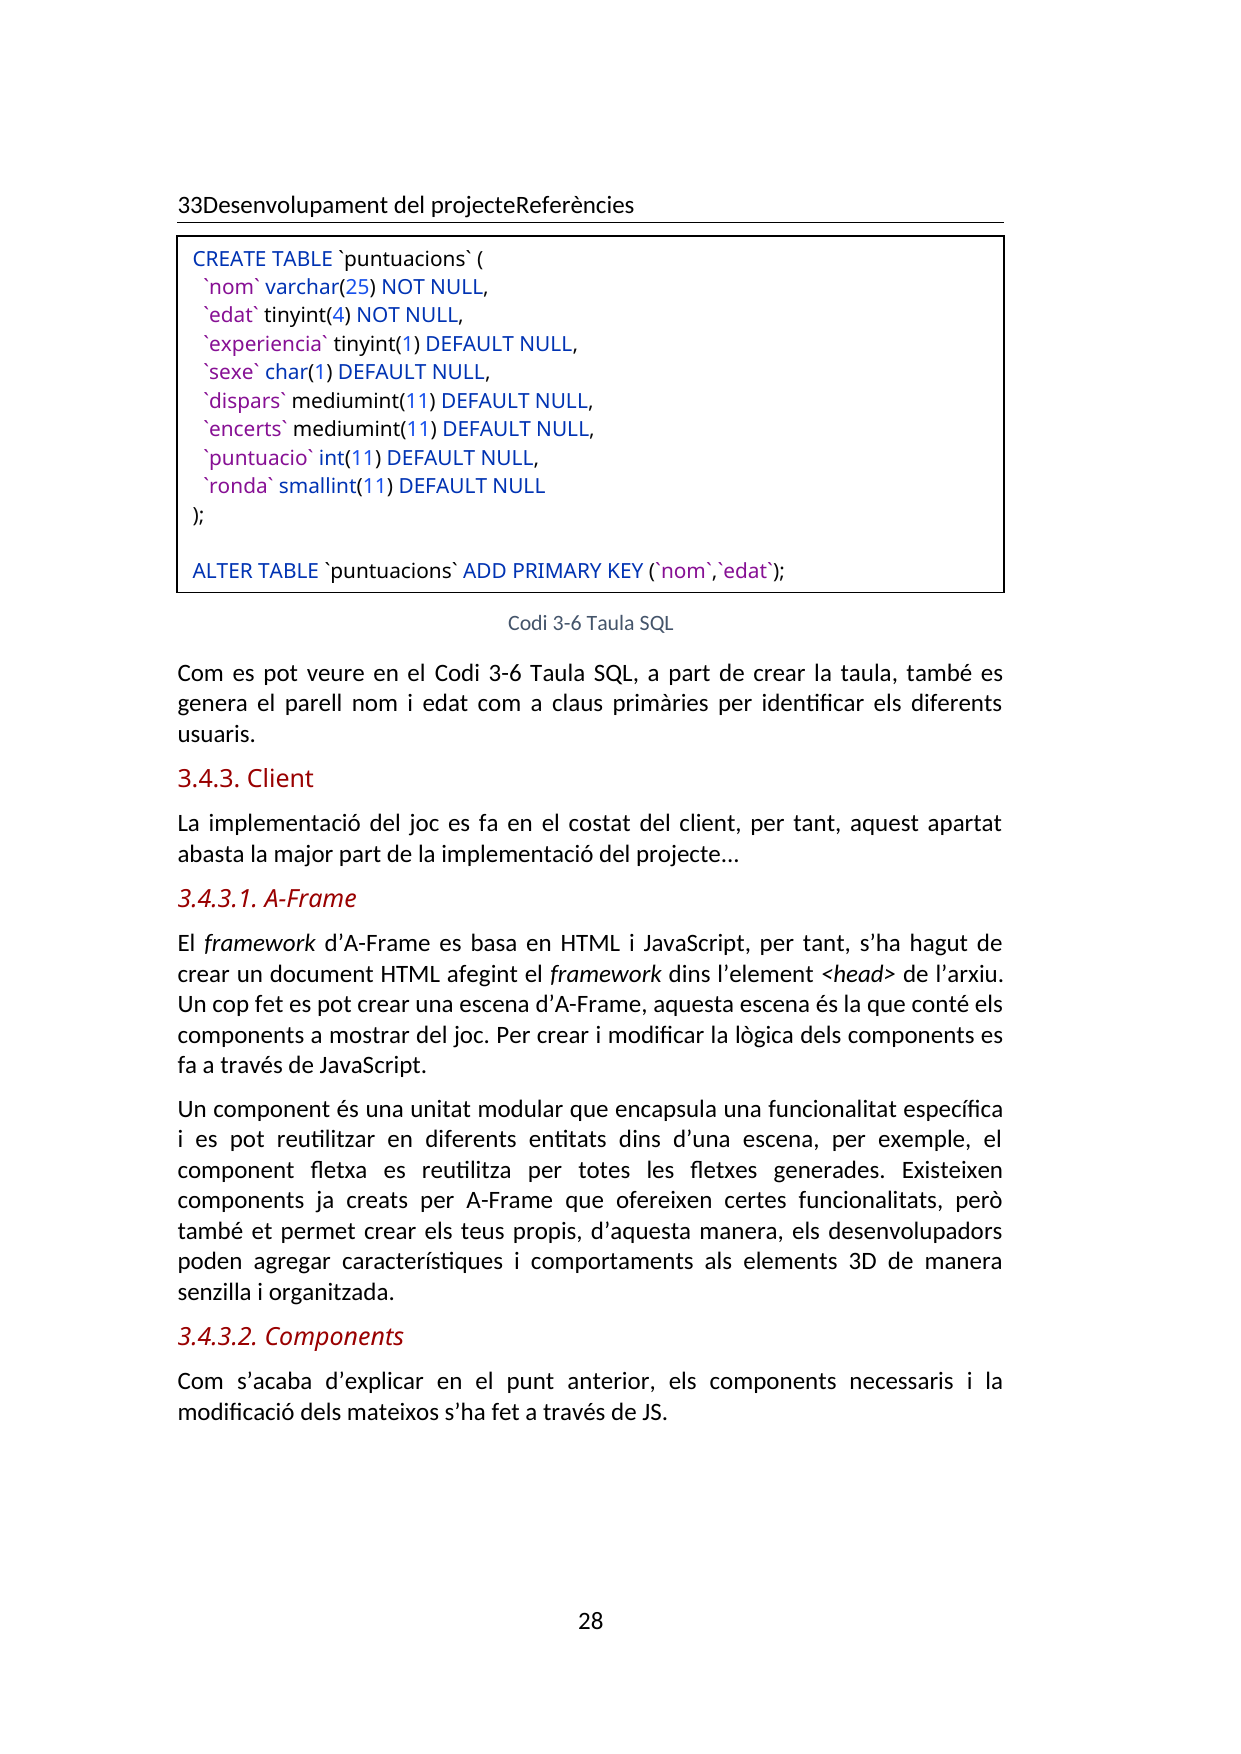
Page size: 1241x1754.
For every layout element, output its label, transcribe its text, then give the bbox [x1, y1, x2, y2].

subtitle Client [177, 761, 1004, 795]
subtitle A-Frame [177, 881, 1004, 915]
text Un component és una unitat modular que encapsula una funcionalitat específica i es pot reutilitzar en diferents entitats dins d’una escena, per exemple, el component fletxa es reutilitza per totes les fletxes generades. Existeixen components ja creats per A-Frame que ofereixen certes funcionalitats, però també et permet crear els teus propis, d’aquesta manera, els desenvolupadors poden agregar característiques i comportaments als elements 3D de manera senzilla i organitzada. [177, 1093, 1004, 1306]
text El framework d’A-Frame es basa en HTML i JavaScript, per tant, s’ha hagut de crear un document HTML afegint el framework dins l’element <head> de l’arxiu. Un cop fet es pot crear una escena d’A-Frame, aquesta escena és la que conté els components a mostrar del joc. Per crear i modificar la lògica dels components es fa a través de JavaScript. [177, 928, 1004, 1080]
subtitle Components [177, 1319, 1004, 1353]
text Codi 3-6 Taula SQL [177, 609, 1004, 636]
text Com es pot veure en el Codi 3-6, a part de crear la taula, també es genera el parell nom i edat com a claus primàries per identificar els diferents usuaris. [177, 657, 1004, 748]
text La implementació del joc es fa en el costat del client, per tant, aquest apartat abasta la major part de la implementació del projecte... [177, 807, 1004, 868]
text Com s’acaba d’explicar en el punt anterior, els components necessaris i la modificació dels mateixos s’ha fet a través de JS. [177, 1365, 1004, 1426]
